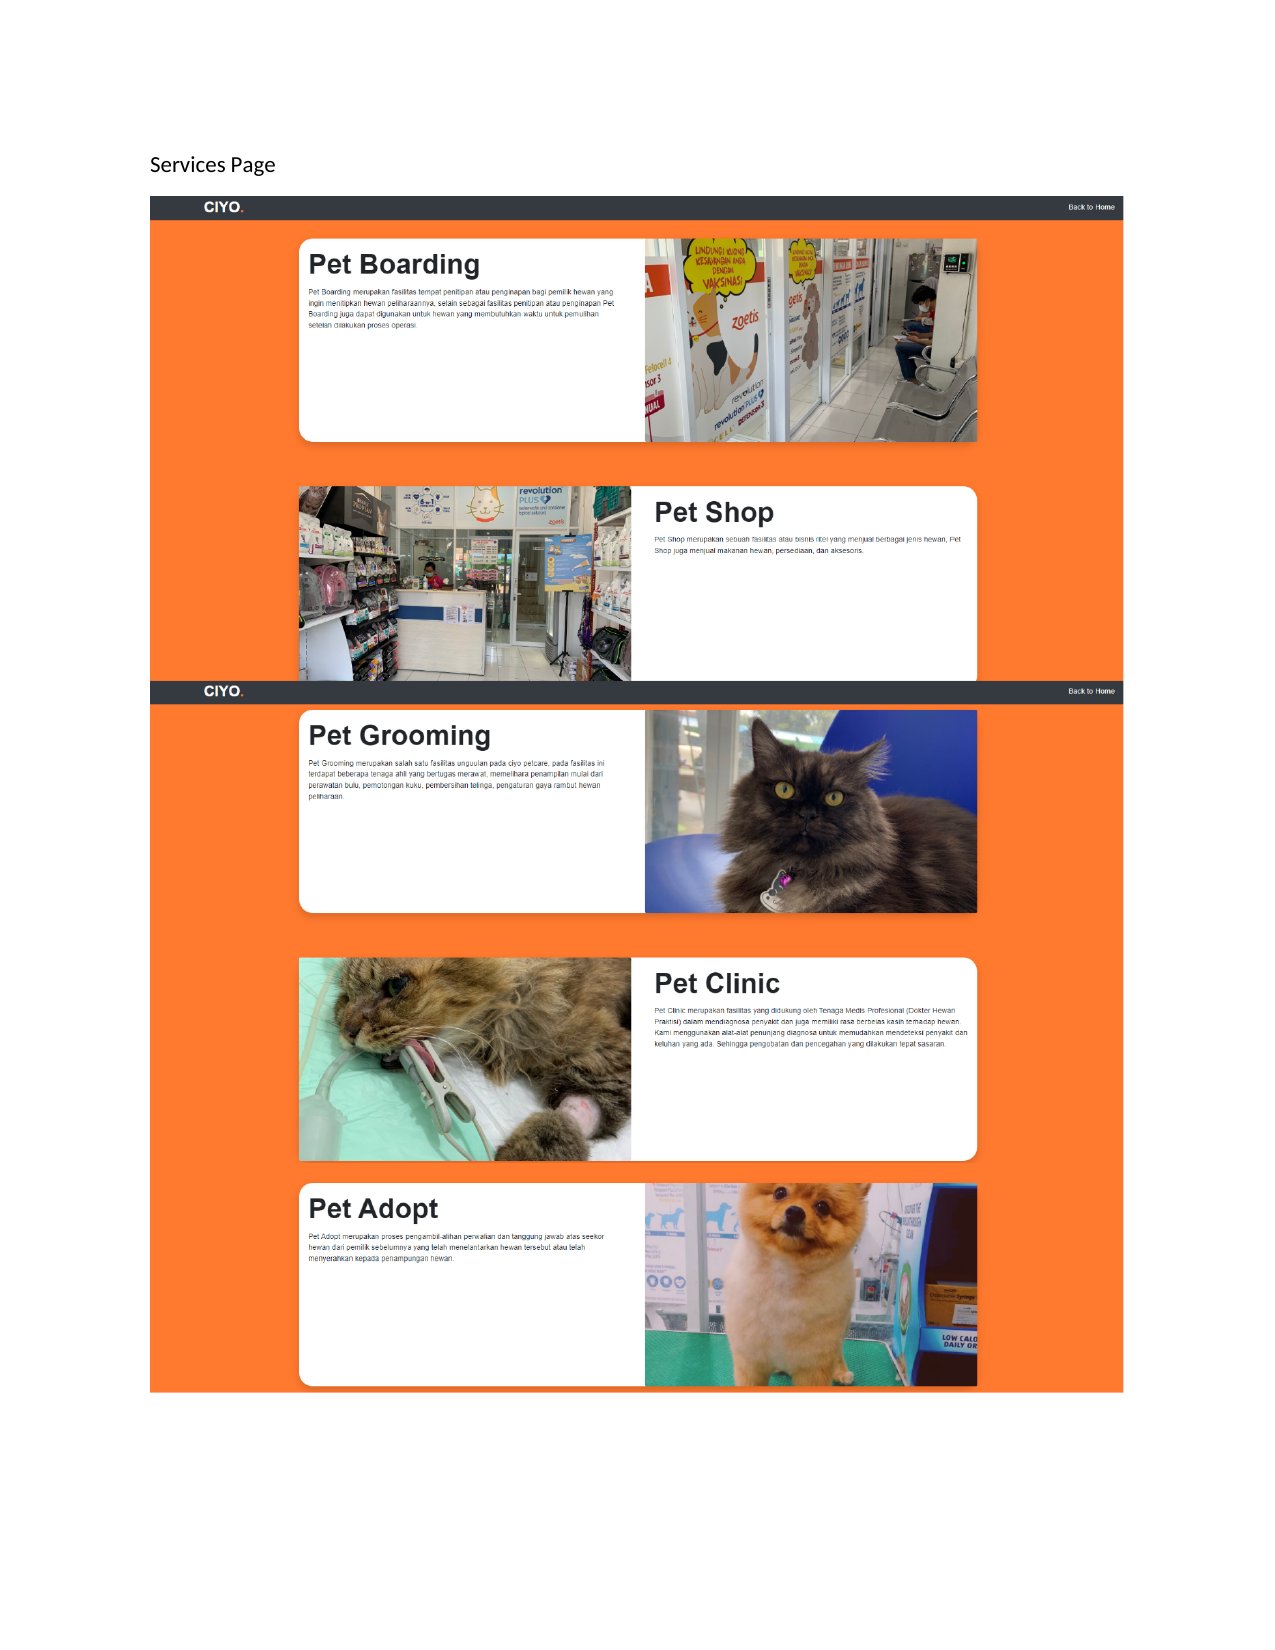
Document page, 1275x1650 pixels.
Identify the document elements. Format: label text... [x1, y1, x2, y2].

picture [150, 196, 1124, 1393]
text Services Page [150, 150, 1125, 178]
